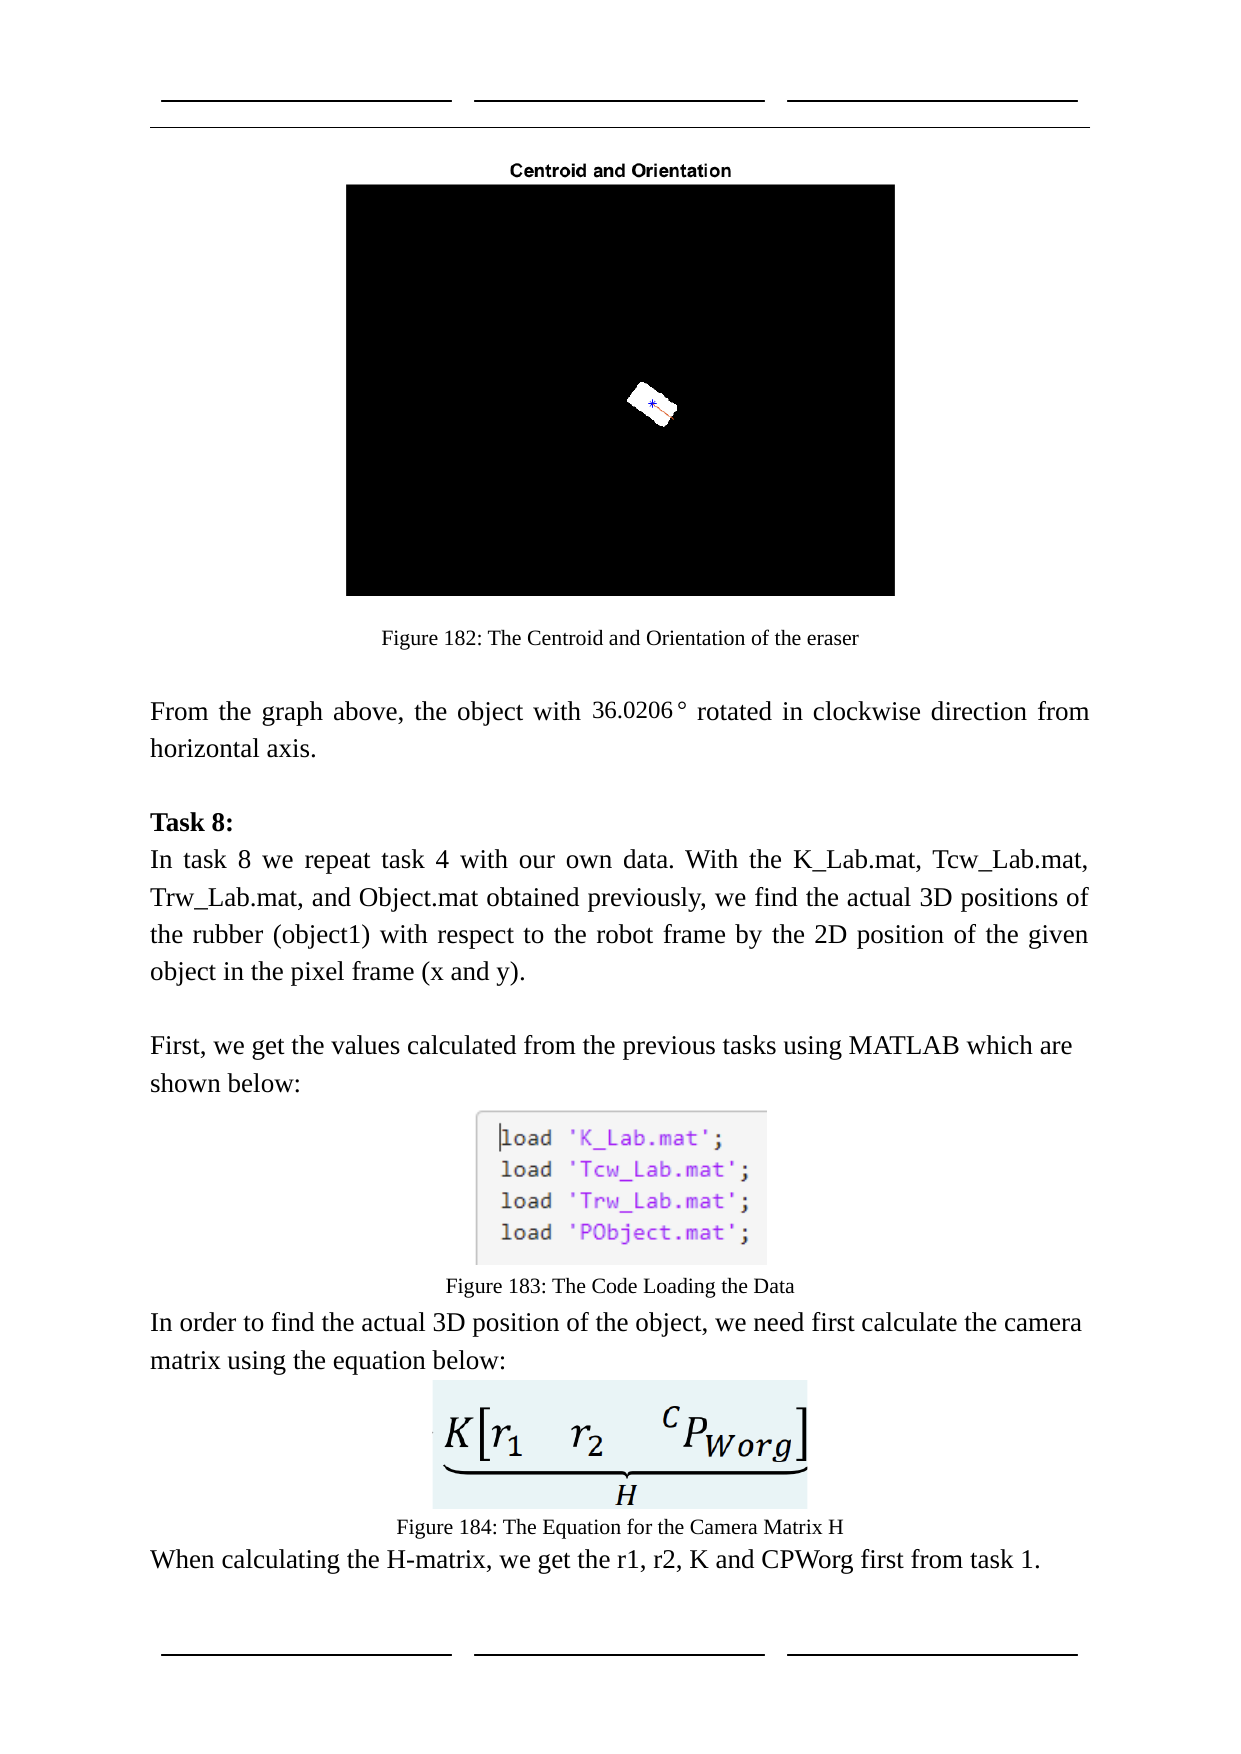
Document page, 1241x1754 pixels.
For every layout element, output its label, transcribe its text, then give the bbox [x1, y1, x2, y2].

text In task 8 we repeat task 4 with our own data. With the K_Lab.mat, Tcw_Lab.mat, Trw_Lab.mat, and Object.mat obtained previously, we find the actual 3D positions of the rubber (object1) with respect to the robot frame by the 2D position of the given object in the pixel frame (x and y). [150, 843, 1090, 987]
text Figure 182: The Centroid and Orientation of the eraser [150, 621, 1090, 653]
text Task 8: [150, 806, 1090, 838]
picture [432, 1380, 808, 1509]
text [150, 1543, 1090, 1575]
text From the graph above, the object with rotated in clockwise direction from horizontal axis. [150, 694, 1090, 764]
picture [344, 162, 896, 597]
text Figure 184: The Equation for the Camera Matrix H [150, 1510, 1090, 1543]
text First, we get the values calculated from the previous tasks using MATLAB which are shown below: [150, 1029, 1090, 1099]
text Figure 183: The Code Loading the Data [150, 1270, 1090, 1302]
text In order to find the actual 3D position of the object, we need first calculate the camera matrix using the equation below: [150, 1306, 1090, 1376]
picture [473, 1103, 767, 1265]
